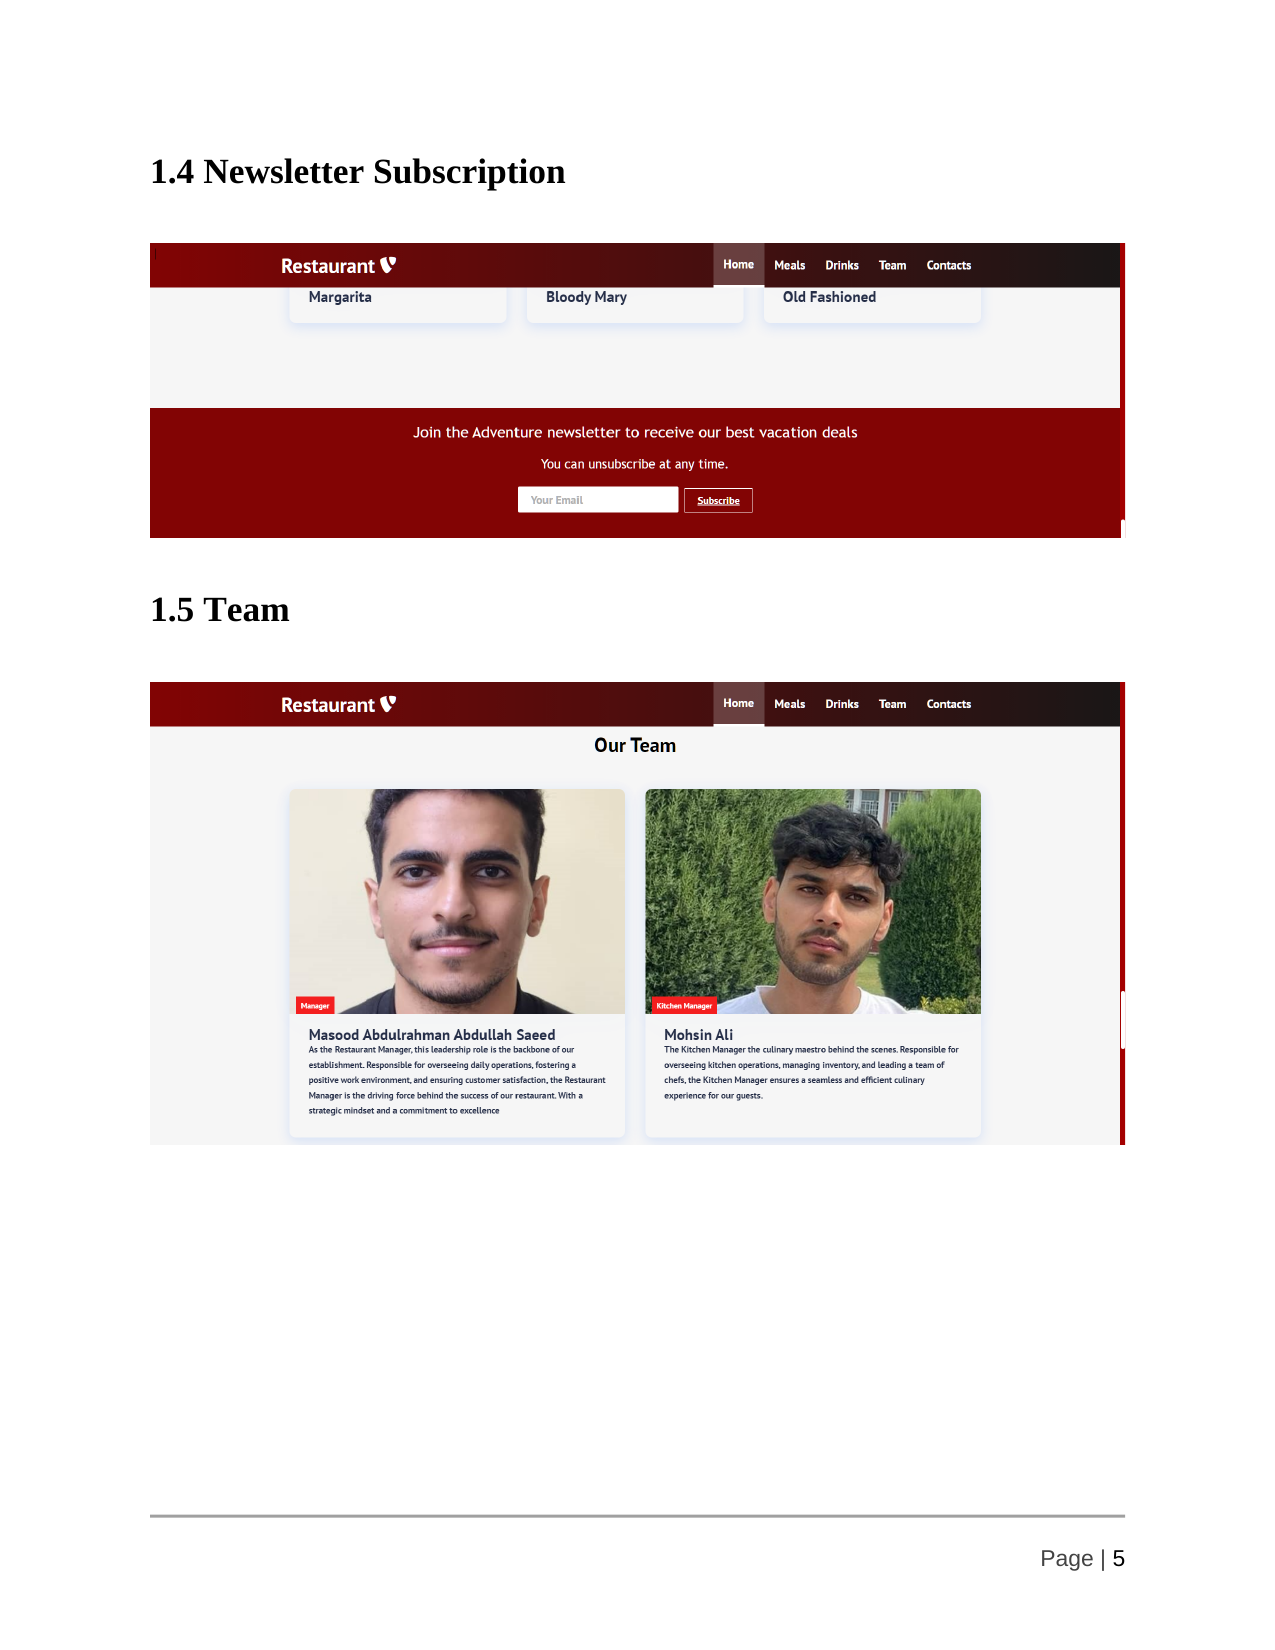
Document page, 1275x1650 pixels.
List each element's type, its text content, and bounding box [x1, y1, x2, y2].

subtitle 1.4 Newsletter Subscription [150, 150, 1125, 191]
picture [150, 682, 1125, 1145]
subtitle 1.5 Team [150, 588, 1125, 629]
picture [150, 243, 1125, 538]
